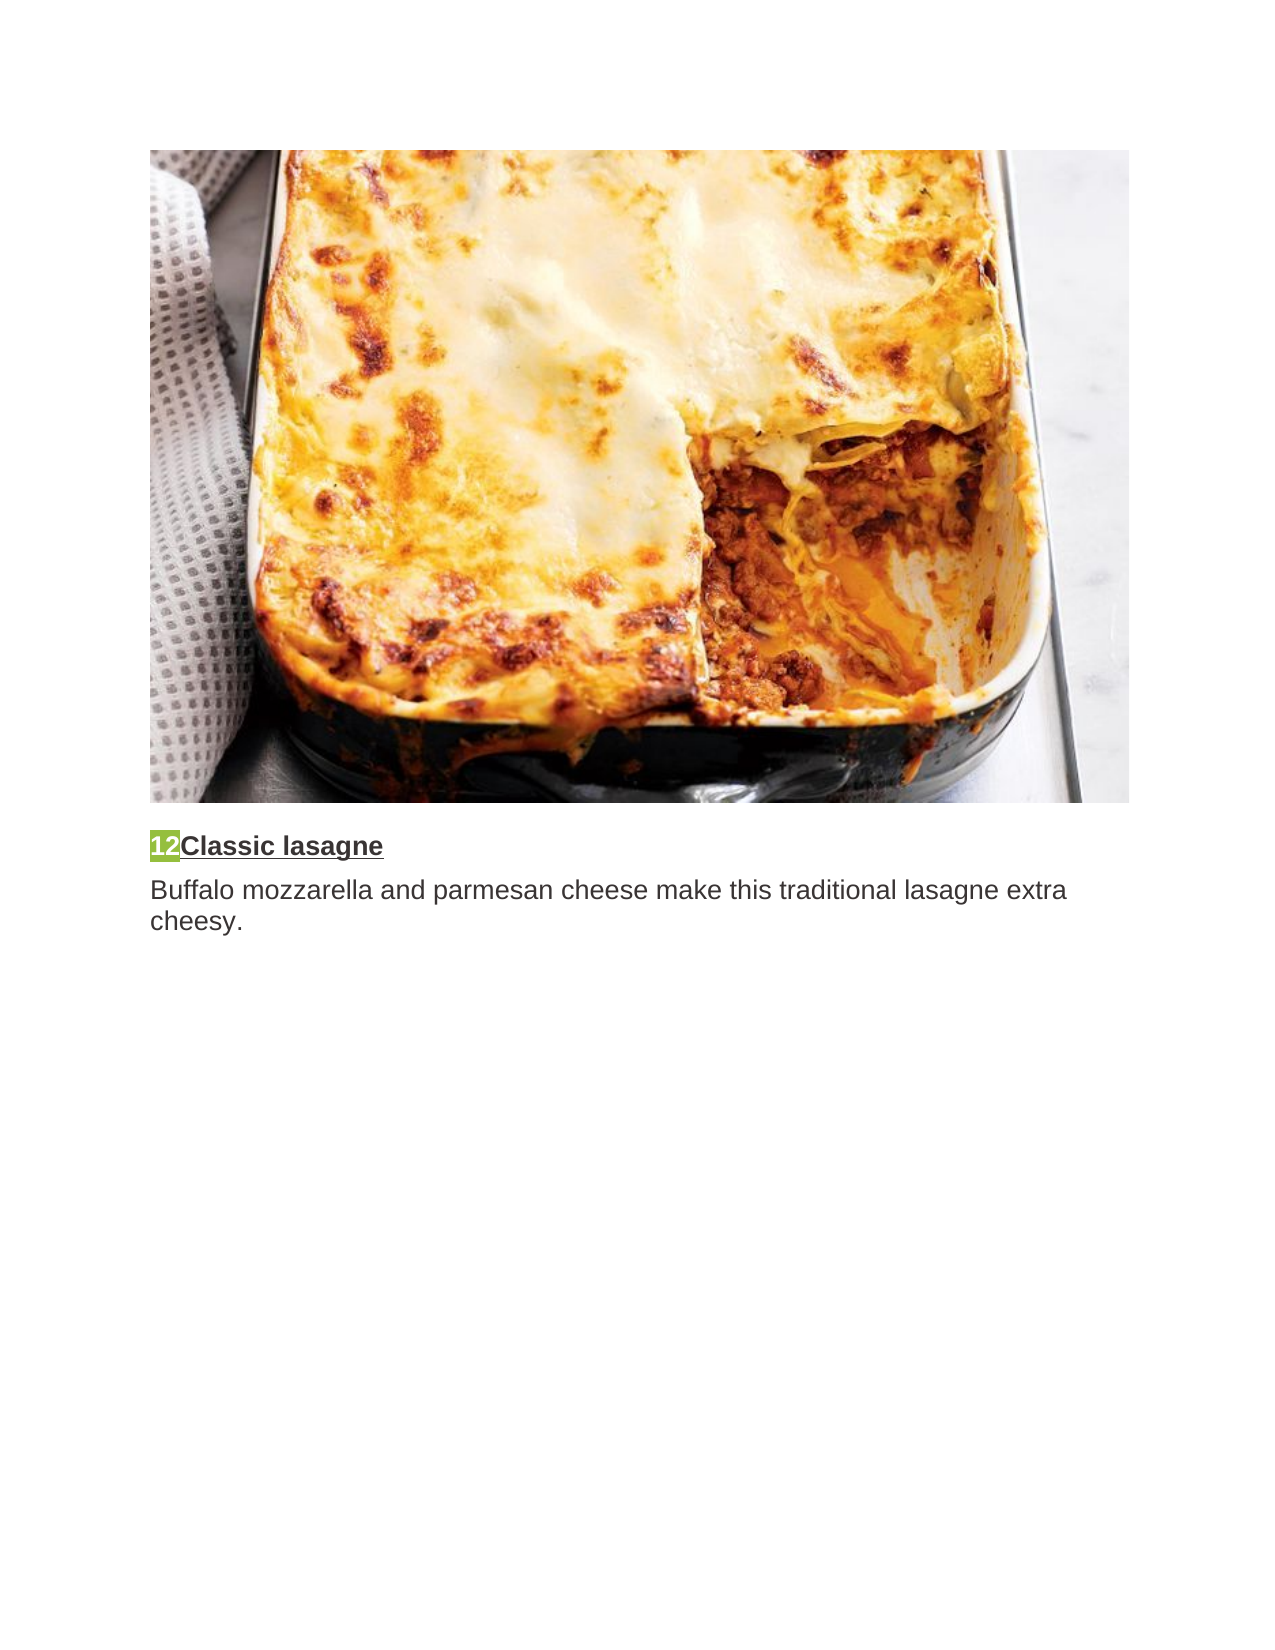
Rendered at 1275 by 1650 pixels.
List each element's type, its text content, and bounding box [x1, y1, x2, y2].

text Buffalo mozzarella and parmesan cheese make this traditional lasagne extra cheesy. [150, 874, 1125, 937]
subtitle 12Classic lasagne [180, 830, 1125, 862]
picture [150, 150, 1130, 803]
